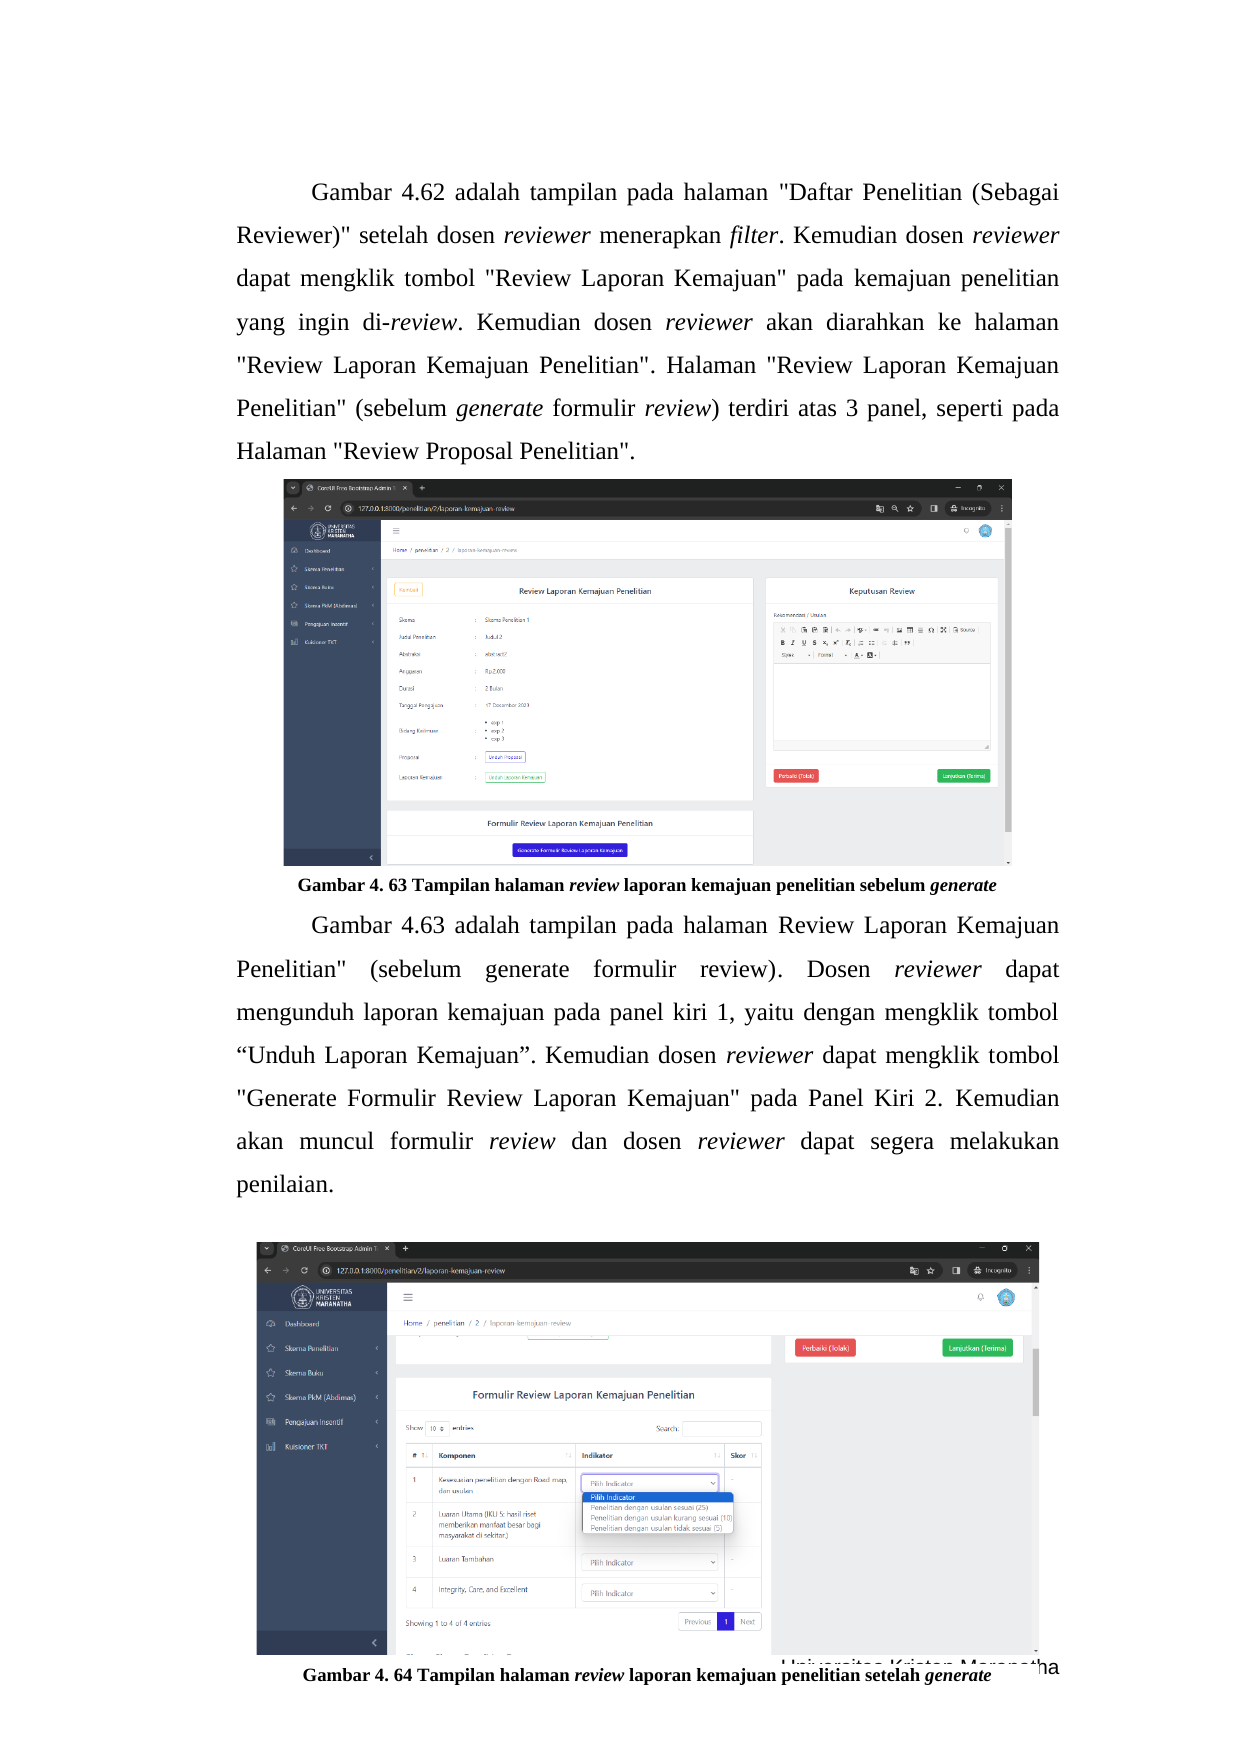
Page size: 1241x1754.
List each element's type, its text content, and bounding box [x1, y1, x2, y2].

picture [283, 479, 1012, 866]
picture [256, 1242, 1040, 1655]
text Gambar 4.62 adalah tampilan pada halaman "Daftar Penelitian (Sebagai Reviewer)" setelah dosen reviewer menerapkan filter. Kemudian dosen reviewer dapat mengklik tombol "Review Laporan Kemajuan" pada kemajuan penelitian yang ingin di-review. Kemudian dosen reviewer akan diarahkan ke halaman "Review Laporan Kemajuan Penelitian". Halaman "Review Laporan Kemajuan Penelitian" (sebelum generate formulir review) terdiri atas 3 panel, seperti pada Halaman "Review Proposal Penelitian". [236, 177, 1059, 465]
